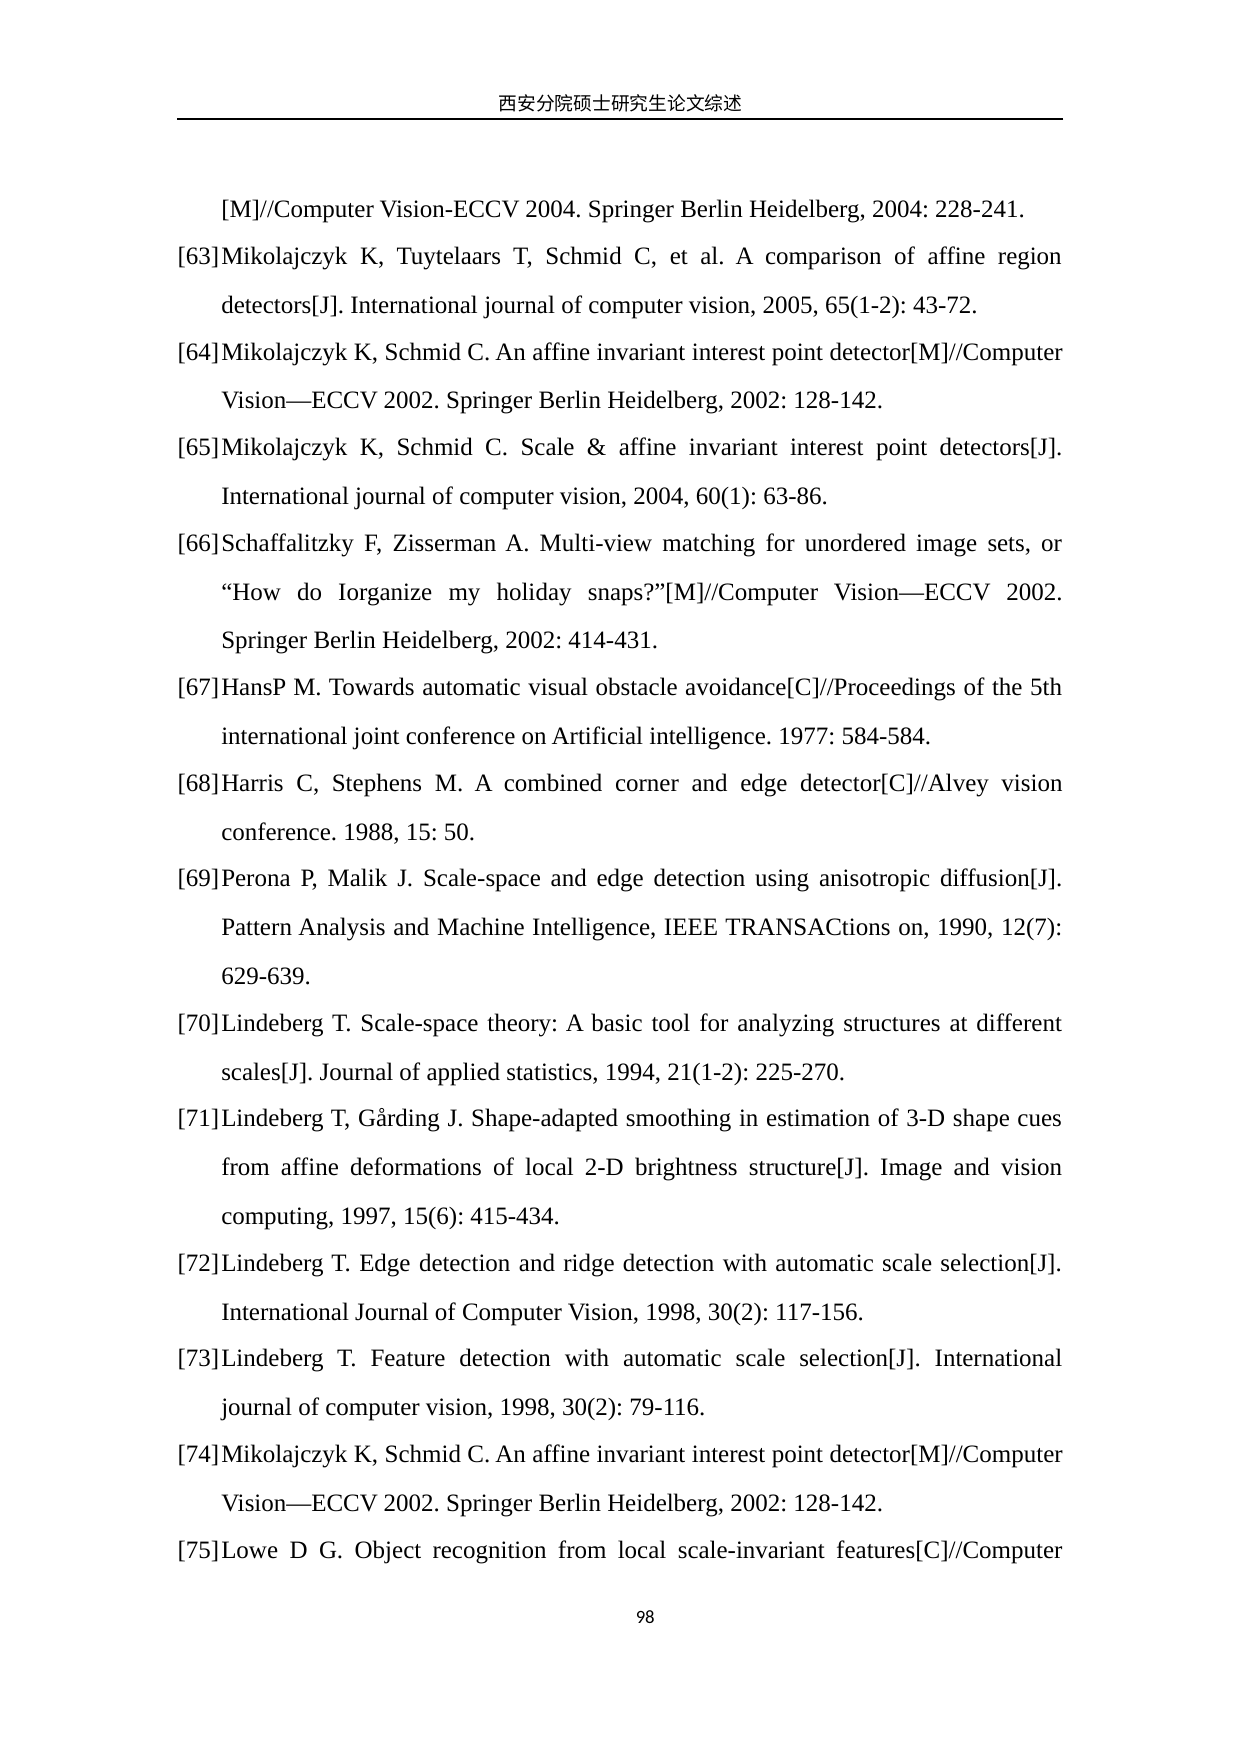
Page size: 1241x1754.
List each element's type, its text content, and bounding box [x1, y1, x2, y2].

list Lindeberg T, Gårding J. Shape-adapted smoothing in estimation of 3-D shape cues from affine deformations of local 2-D brightness structure[J]. Image and vision computing, 1997, 15(6): 415-434. [177, 1102, 1063, 1232]
list Mikolajczyk K, Tuytelaars T, Schmid C, et al. A comparison of affine region detectors[J]. International journal of computer vision, 2005, 65(1-2): 43-72. [177, 239, 1063, 320]
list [177, 1533, 1063, 1565]
list Harris C, Stephens M. A combined corner and edge detector[C]//Alvey vision conference. 1988, 15: 50. [177, 766, 1063, 847]
list HansP M. Towards automatic visual obstacle avoidance[C]//Proceedings of the 5th international joint conference on Artificial intelligence. 1977: 584-584. [177, 670, 1063, 752]
list Schaffalitzky F, Zisserman A. Multi-view matching for unordered image sets, or “How do Iorganize my holiday snaps?”[M]//Computer Vision—ECCV 2002. Springer Berlin Heidelberg, 2002: 414-431. [177, 526, 1063, 656]
list Mikolajczyk K, Schmid C. Scale & affine invariant interest point detectors[J]. International journal of computer vision, 2004, 60(1): 63-86. [177, 430, 1063, 512]
list Lindeberg T. Feature detection with automatic scale selection[J]. International journal of computer vision, 1998, 30(2): 79-116. [177, 1342, 1063, 1423]
list Mikolajczyk K, Schmid C. An affine invariant interest point detector[M]//Computer Vision—ECCV 2002. Springer Berlin Heidelberg, 2002: 128-142. [177, 335, 1063, 416]
list Perona P, Malik J. Scale-space and edge detection using anisotropic diffusion[J]. Pattern Analysis and Machine Intelligence, IEEE TRANSACtions on, 1990, 12(7): 629-639. [177, 862, 1063, 992]
list Lindeberg T. Scale-space theory: A basic tool for analyzing structures at different scales[J]. Journal of applied statistics, 1994, 21(1-2): 225-270. [177, 1006, 1063, 1087]
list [177, 192, 1063, 225]
list Mikolajczyk K, Schmid C. An affine invariant interest point detector[M]//Computer Vision—ECCV 2002. Springer Berlin Heidelberg, 2002: 128-142. [177, 1437, 1063, 1518]
list Lindeberg T. Edge detection and ridge detection with automatic scale selection[J]. International Journal of Computer Vision, 1998, 30(2): 117-156. [177, 1246, 1063, 1327]
